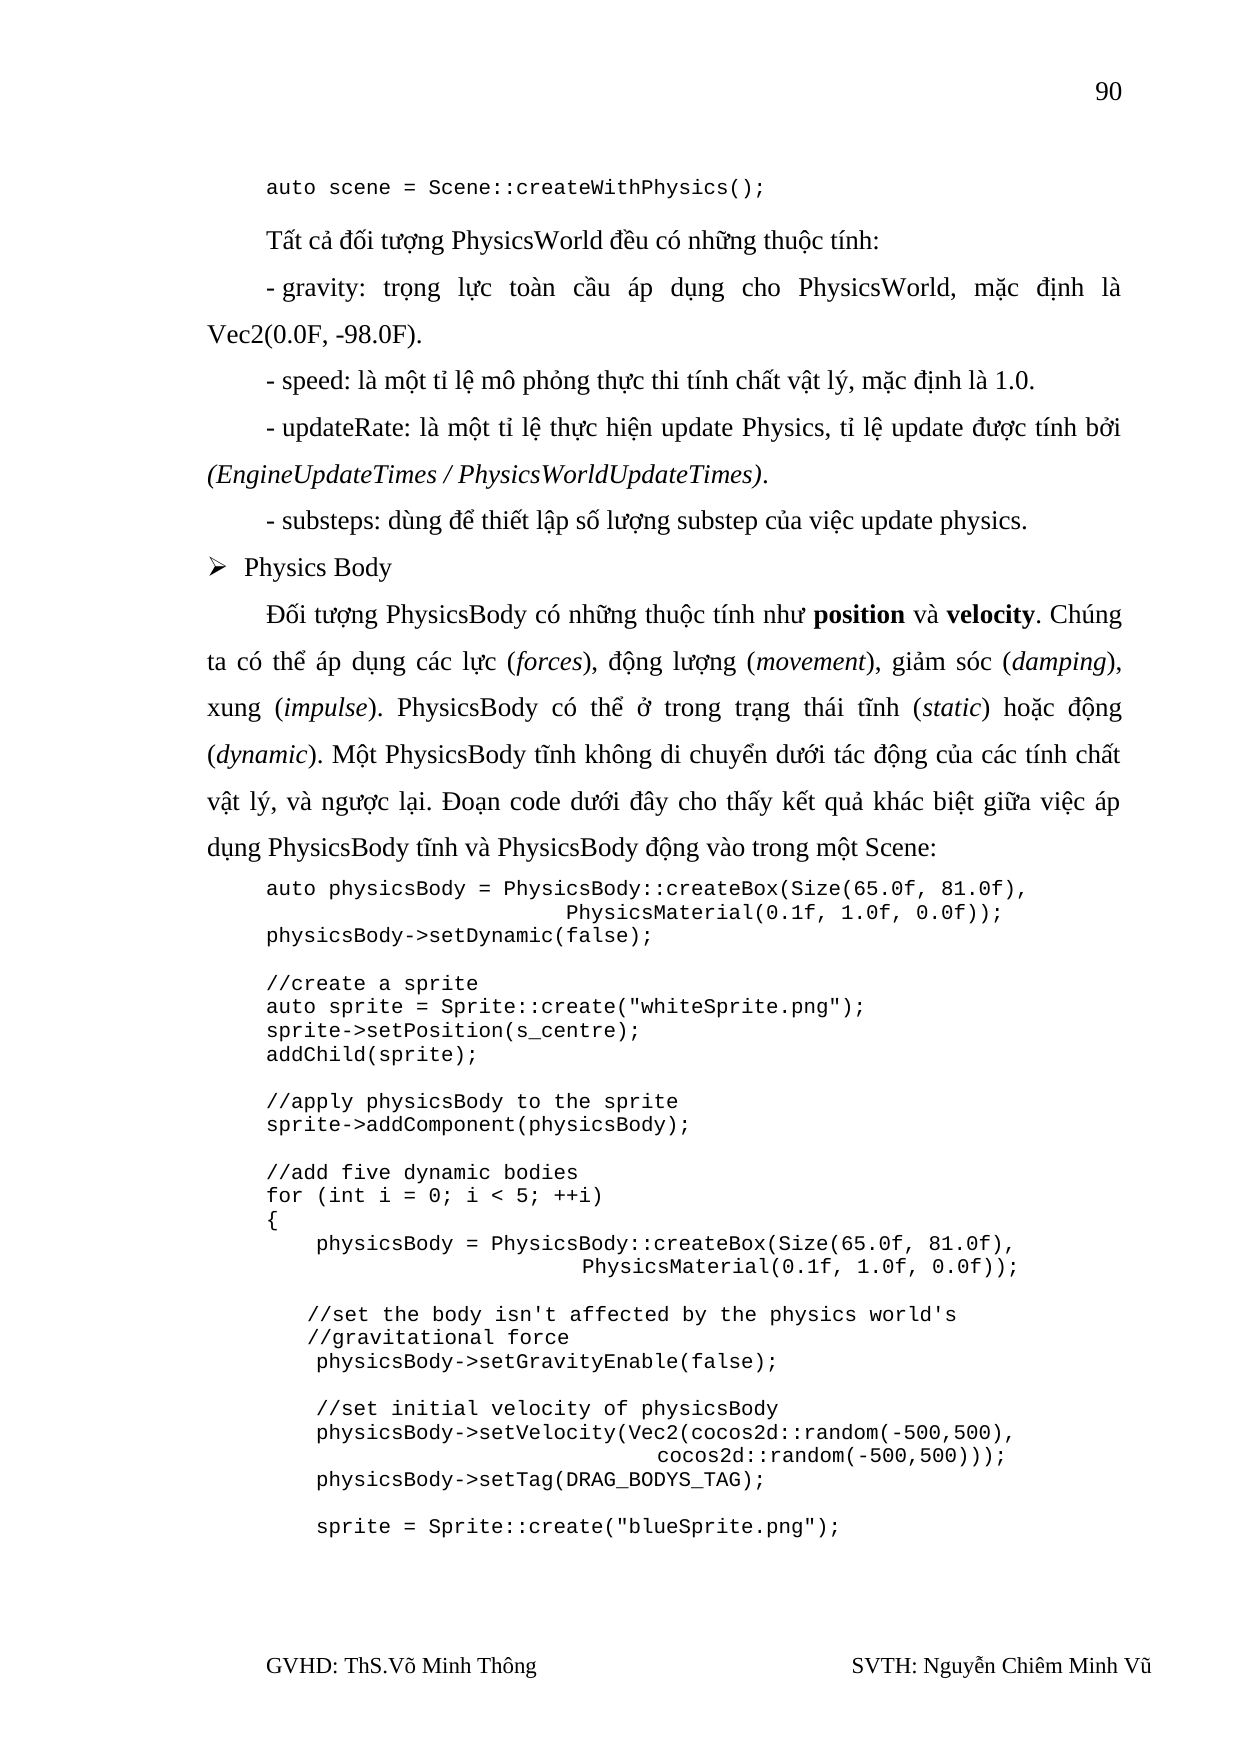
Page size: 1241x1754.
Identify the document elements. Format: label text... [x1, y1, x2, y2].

text physicsBody->setDynamic(false); [266, 925, 1122, 949]
text auto sprite = Sprite::create("whiteSprite.png"); [266, 996, 1122, 1020]
text { [266, 1209, 1122, 1233]
text //create a sprite [266, 973, 1122, 996]
text - updateRate: là một tỉ lệ thực hiện update Physics, tỉ lệ update được tính bởi (EngineUpdateTimes / PhysicsWorldUpdateTimes). [207, 411, 1122, 489]
text sprite = Sprite::create("blueSprite.png"); [266, 1516, 1122, 1540]
text PhysicsMaterial(0.1f, 1.0f, 0.0f)); [266, 902, 1122, 925]
text Tất cả đối tượng PhysicsWorld đều có những thuộc tính: [207, 224, 1122, 256]
text sprite->setPosition(s_centre); [266, 1020, 1122, 1043]
text - gravity: trọng lực toàn cầu áp dụng cho PhysicsWorld, mặc định là Vec2(0.0F, -98.0F). [207, 271, 1122, 349]
text auto scene = Scene::createWithPhysics(); [266, 177, 1122, 201]
text for (int i = 0; i < 5; ++i) [266, 1185, 1122, 1209]
text PhysicsMaterial(0.1f, 1.0f, 0.0f)); [266, 1256, 1122, 1280]
text physicsBody->setGravityEnable(false); [266, 1351, 1122, 1374]
text cocos2d::random(-500,500))); [266, 1446, 1122, 1469]
text auto physicsBody = PhysicsBody::createBox(Size(65.0f, 81.0f), [266, 878, 1122, 902]
text - speed: là một tỉ lệ mô phỏng thực thi tính chất vật lý, mặc định là 1.0. [207, 364, 1122, 396]
text //set the body isn't affected by the physics world's [266, 1304, 1122, 1327]
text //gravitational force [266, 1327, 1122, 1351]
text - substeps: dùng để thiết lập số lượng substep của việc update physics. [207, 504, 1122, 536]
text //apply physicsBody to the sprite [266, 1091, 1122, 1114]
text addChild(sprite); [266, 1043, 1122, 1067]
text //set initial velocity of physicsBody [266, 1398, 1122, 1422]
text physicsBody = PhysicsBody::createBox(Size(65.0f, 81.0f), [266, 1233, 1122, 1256]
text sprite->addComponent(physicsBody); [266, 1114, 1122, 1138]
text physicsBody->setVelocity(Vec2(cocos2d::random(-500,500), [266, 1422, 1122, 1446]
text physicsBody->setTag(DRAG_BODYS_TAG); [266, 1469, 1122, 1493]
text Đối tượng PhysicsBody có những thuộc tính như position và velocity. Chúng ta có thể áp dụng các lực (forces), động lượng (movement), giảm sóc (damping), xung (impulse). PhysicsBody có thể ở trong trạng thái tĩnh (static) hoặc động (dynamic). Một PhysicsBody tĩnh không di chuyển dưới tác động của các tính chất vật lý, và ngược lại. Đoạn code dưới đây cho thấy kết quả khác biệt giữa việc áp dụng PhysicsBody tĩnh và PhysicsBody động vào trong một Scene: [207, 598, 1122, 862]
text //add five dynamic bodies [266, 1162, 1122, 1185]
text Physics Body [207, 551, 1122, 582]
